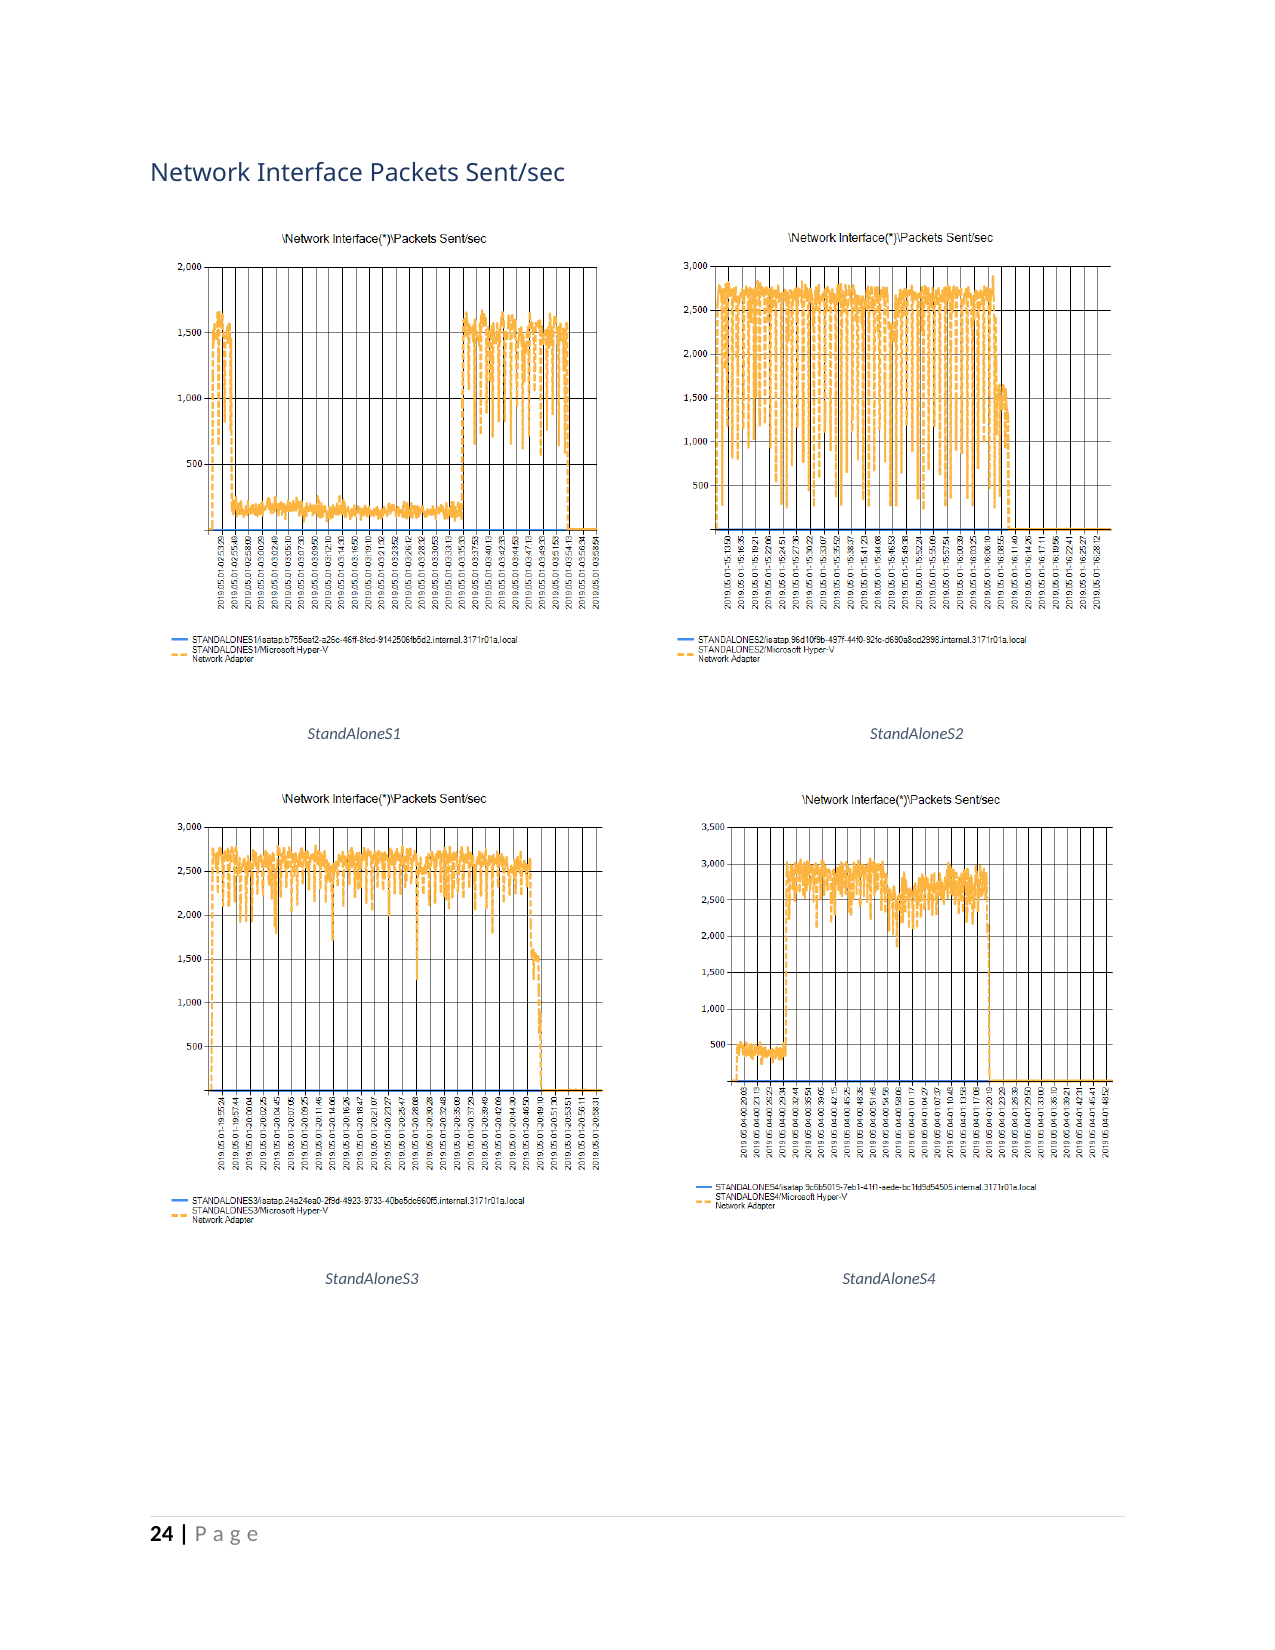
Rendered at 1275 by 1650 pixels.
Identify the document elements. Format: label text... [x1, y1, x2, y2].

picture [656, 215, 1125, 684]
picture [150, 777, 618, 1245]
picture [676, 779, 1127, 1230]
picture [150, 216, 618, 684]
subtitle Network Interface Packets Sent/sec [150, 154, 1125, 188]
